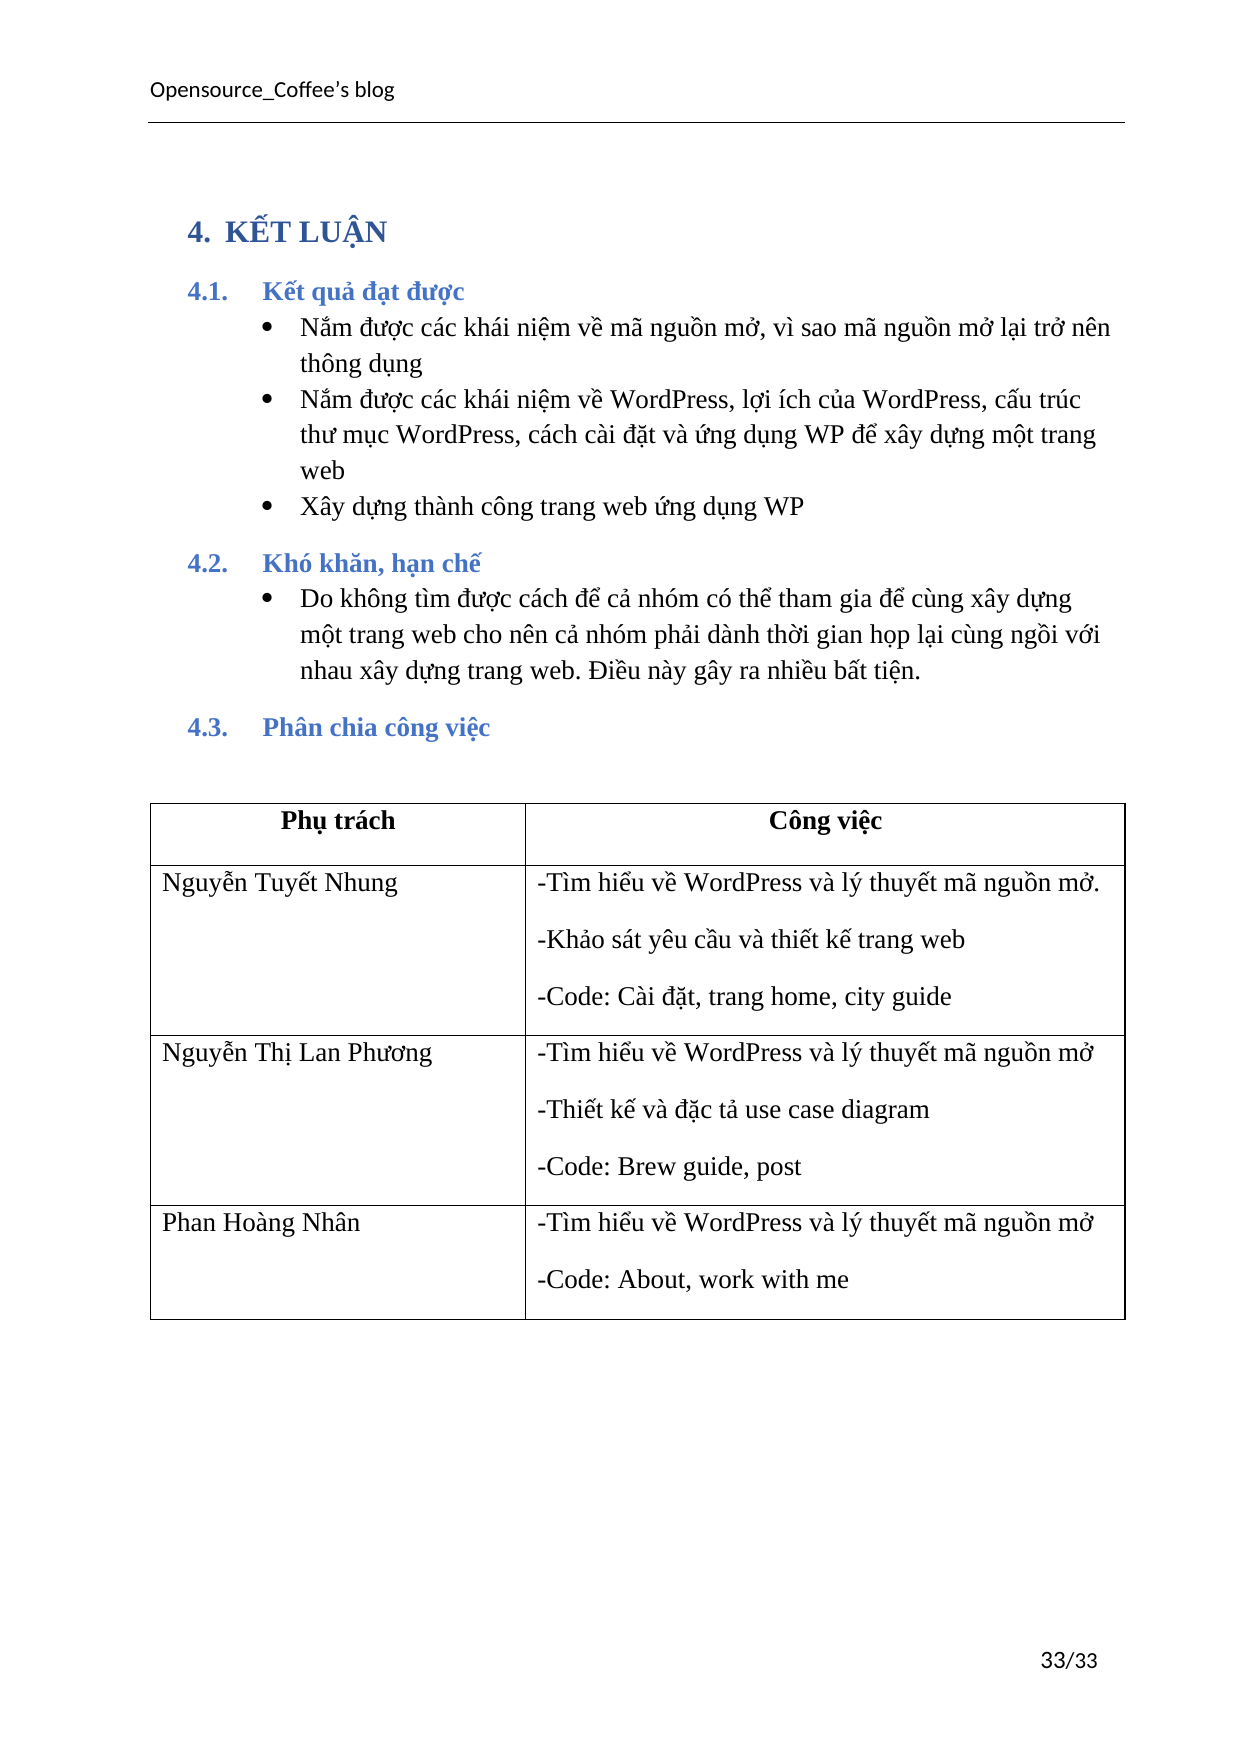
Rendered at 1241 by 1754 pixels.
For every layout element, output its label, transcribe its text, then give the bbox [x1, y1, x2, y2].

table_cell Phan Hoàng Nhân [151, 1206, 525, 1319]
list Do không tìm được cách để cả nhóm có thể tham gia để cùng xây dựng một trang web cho nên cả nhóm phải dành thời gian họp lại cùng ngồi với nhau xây dựng trang web. Điều này gây ra nhiều bất tiện. [262, 582, 1116, 685]
list Nắm được các khái niệm về mã nguồn mở, vì sao mã nguồn mở lại trở nên thông dụng [262, 311, 1116, 378]
subtitle Khó khăn, hạn chế [187, 547, 1116, 578]
table_cell -Tìm hiểu về WordPress và lý thuyết mã nguồn mở. -Khảo sát yêu cầu và thiết kế trang web -Code: Cài đặt, trang home, city guide [526, 866, 1124, 1035]
table_cell -Tìm hiểu về WordPress và lý thuyết mã nguồn mở -Code: About, work with me [526, 1206, 1124, 1319]
subtitle Phân chia công việc [187, 711, 1116, 742]
table_cell Nguyễn Thị Lan Phương [151, 1036, 525, 1205]
table_cell -Tìm hiểu về WordPress và lý thuyết mã nguồn mở -Thiết kế và đặc tả use case diagram -Code: Brew guide, post [526, 1036, 1124, 1205]
list Nắm được các khái niệm về WordPress, lợi ích của WordPress, cấu trúc thư mục WordPress, cách cài đặt và ứng dụng WP để xây dựng một trang web [262, 383, 1116, 485]
table_header Công việc [526, 804, 1124, 865]
list Xây dựng thành công trang web ứng dụng WP [262, 490, 1116, 521]
subtitle Kết quả đạt được [187, 275, 1116, 307]
subtitle KẾT LUẬN [187, 213, 1116, 249]
table_header Phụ trách [151, 804, 525, 865]
table_cell Nguyễn Tuyết Nhung [151, 866, 525, 1035]
